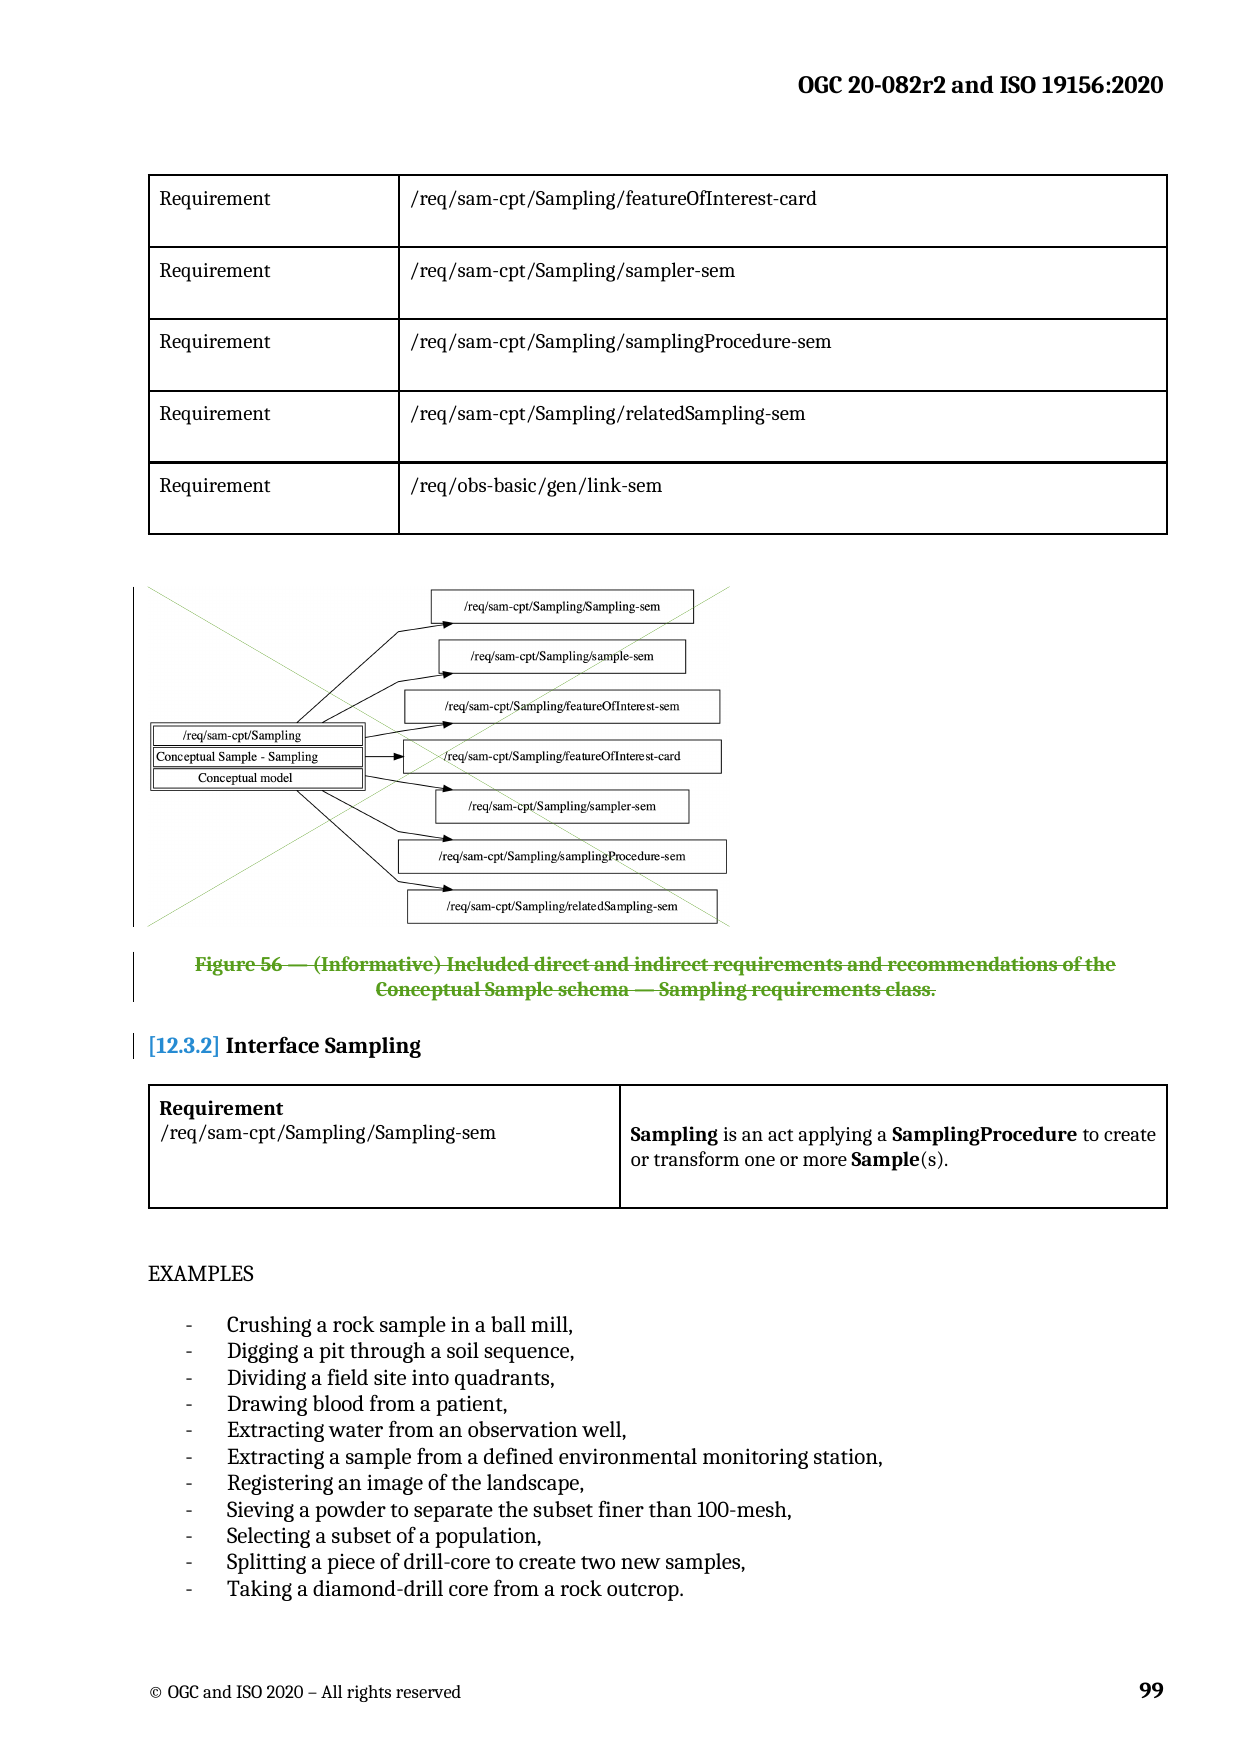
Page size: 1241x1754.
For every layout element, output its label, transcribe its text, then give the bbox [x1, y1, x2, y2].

list Digging a pit through a soil sequence, [185, 1338, 1163, 1364]
picture [149, 758, 728, 927]
list Dividing a field site into quadrants, [185, 1364, 1163, 1391]
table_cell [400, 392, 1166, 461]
list Selecting a subset of a population, [185, 1523, 1163, 1549]
list Extracting a sample from a defined environmental monitoring station, [185, 1444, 1163, 1470]
subtitle Interface Sampling [148, 1033, 1163, 1059]
list Drawing blood from a patient, [185, 1391, 1163, 1417]
list Sieving a powder to separate the subset finer than 100-mesh, [185, 1496, 1163, 1523]
list Crushing a rock sample in a ball mill, [185, 1312, 1163, 1338]
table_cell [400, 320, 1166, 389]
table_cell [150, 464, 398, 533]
picture [440, 588, 730, 926]
list Splitting a piece of drill-core to create two new samples, [185, 1549, 1163, 1575]
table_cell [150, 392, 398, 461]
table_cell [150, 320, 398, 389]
list Registering an image of the landscape, [185, 1470, 1163, 1496]
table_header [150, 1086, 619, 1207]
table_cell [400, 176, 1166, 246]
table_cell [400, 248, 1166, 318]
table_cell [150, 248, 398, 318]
picture [147, 587, 437, 926]
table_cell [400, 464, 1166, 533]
list Taking a diamond-drill core from a rock outcrop. [185, 1575, 1163, 1602]
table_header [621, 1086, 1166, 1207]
text EXAMPLES [148, 1261, 1163, 1287]
list Extracting water from an observation well, [185, 1417, 1163, 1444]
picture [149, 586, 728, 756]
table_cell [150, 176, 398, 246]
